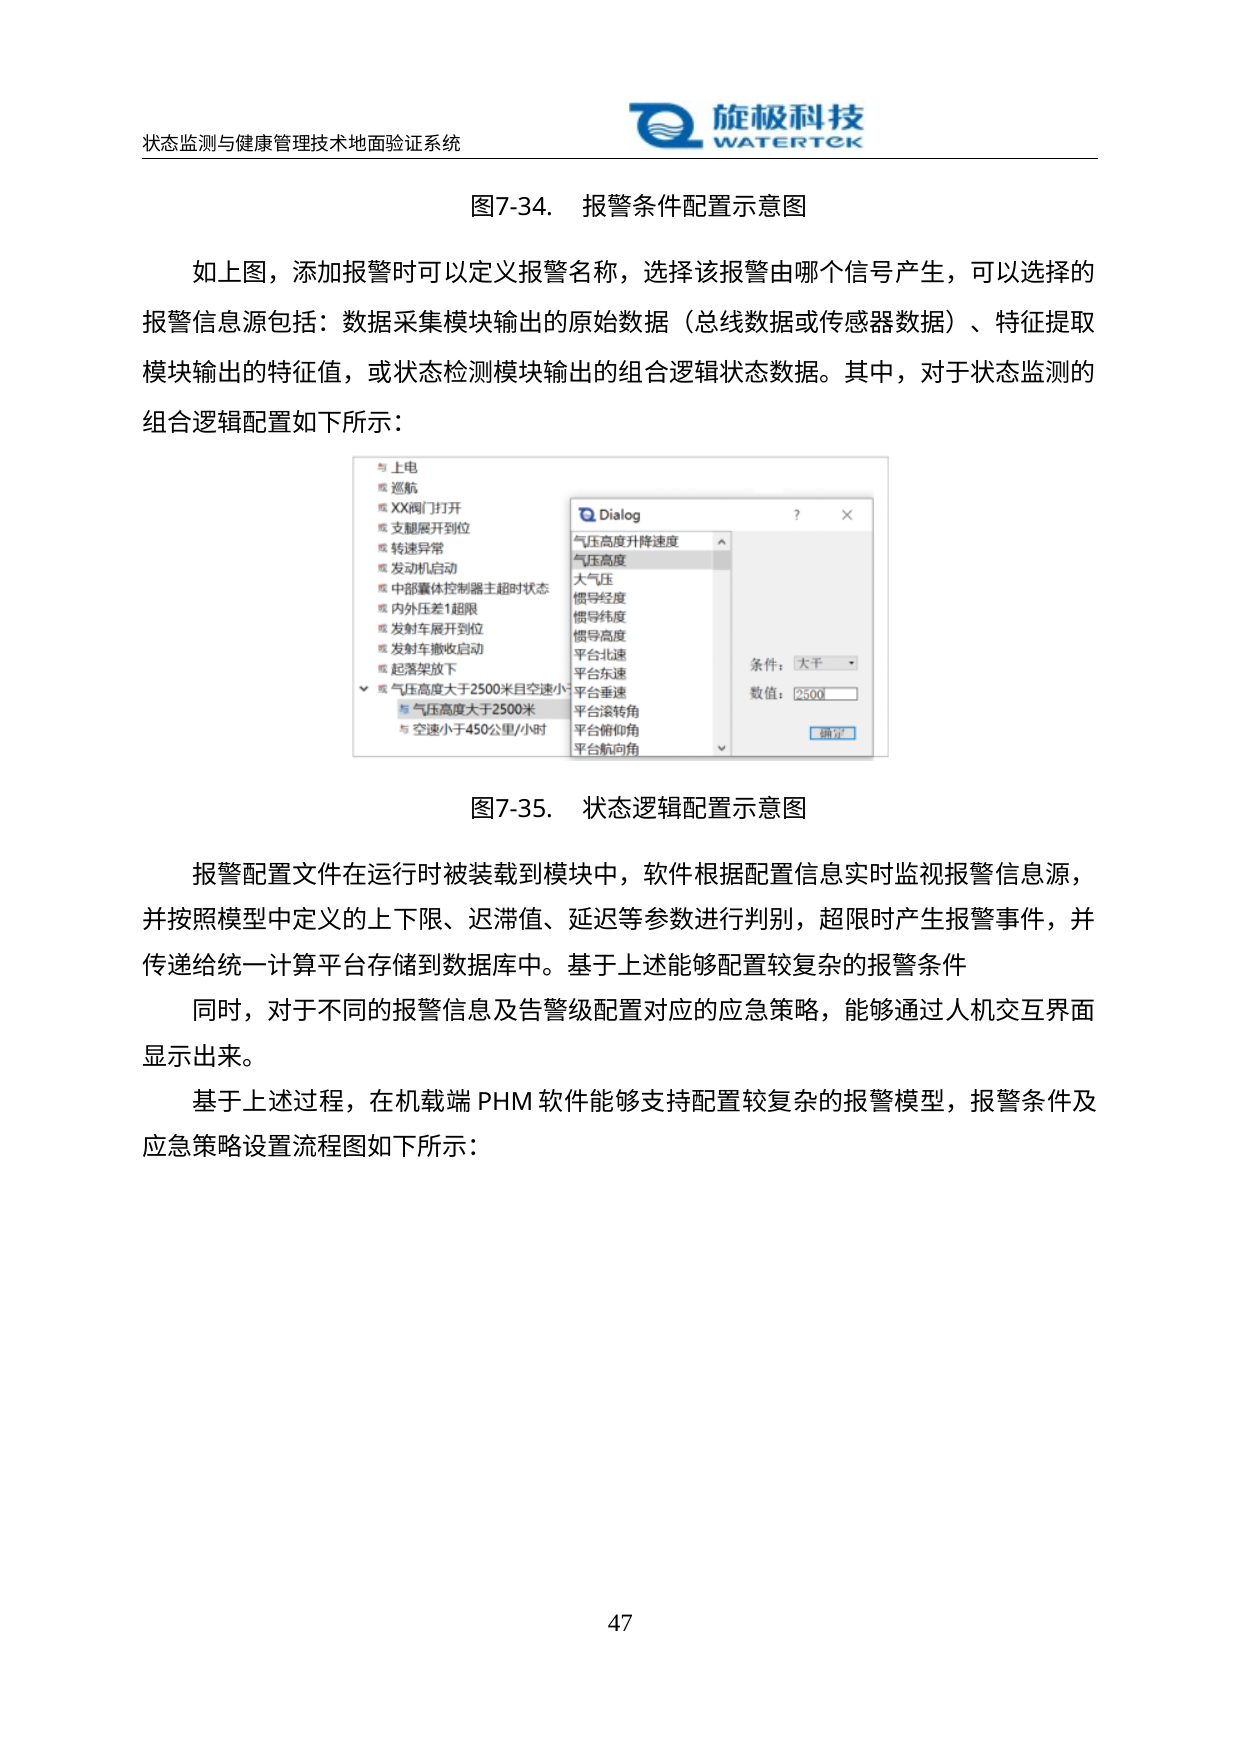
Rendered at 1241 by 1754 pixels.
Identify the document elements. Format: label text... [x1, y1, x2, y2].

text 报警配置文件在运行时被装载到模块中，软件根据配置信息实时监视报警信息源，并按照模型中定义的上下限、迟滞值、延迟等参数进行判别，超限时产生报警事件，并传递给统一计算平台存储到数据库中。基于上述能够配置较复杂的报警条件 [142, 855, 1098, 982]
picture [351, 452, 889, 761]
text 基于上述过程，在机载端PHM软件能够支持配置较复杂的报警模型，报警条件及应急策略设置流程图如下所示： [142, 1081, 1098, 1163]
list 状态逻辑配置示意图 [142, 773, 1098, 841]
text 如上图，添加报警时可以定义报警名称，选择该报警由哪个信号产生，可以选择的报警信息源包括：数据采集模块输出的原始数据（总线数据或传感器数据）、特征提取模块输出的特征值，或状态检测模块输出的组合逻辑状态数据。其中，对于状态监测的组合逻辑配置如下所示： [142, 252, 1098, 438]
text 同时，对于不同的报警信息及告警级配置对应的应急策略，能够通过人机交互界面显示出来。 [142, 991, 1098, 1072]
picture [628, 100, 867, 151]
list 报警条件配置示意图 [142, 171, 1098, 238]
